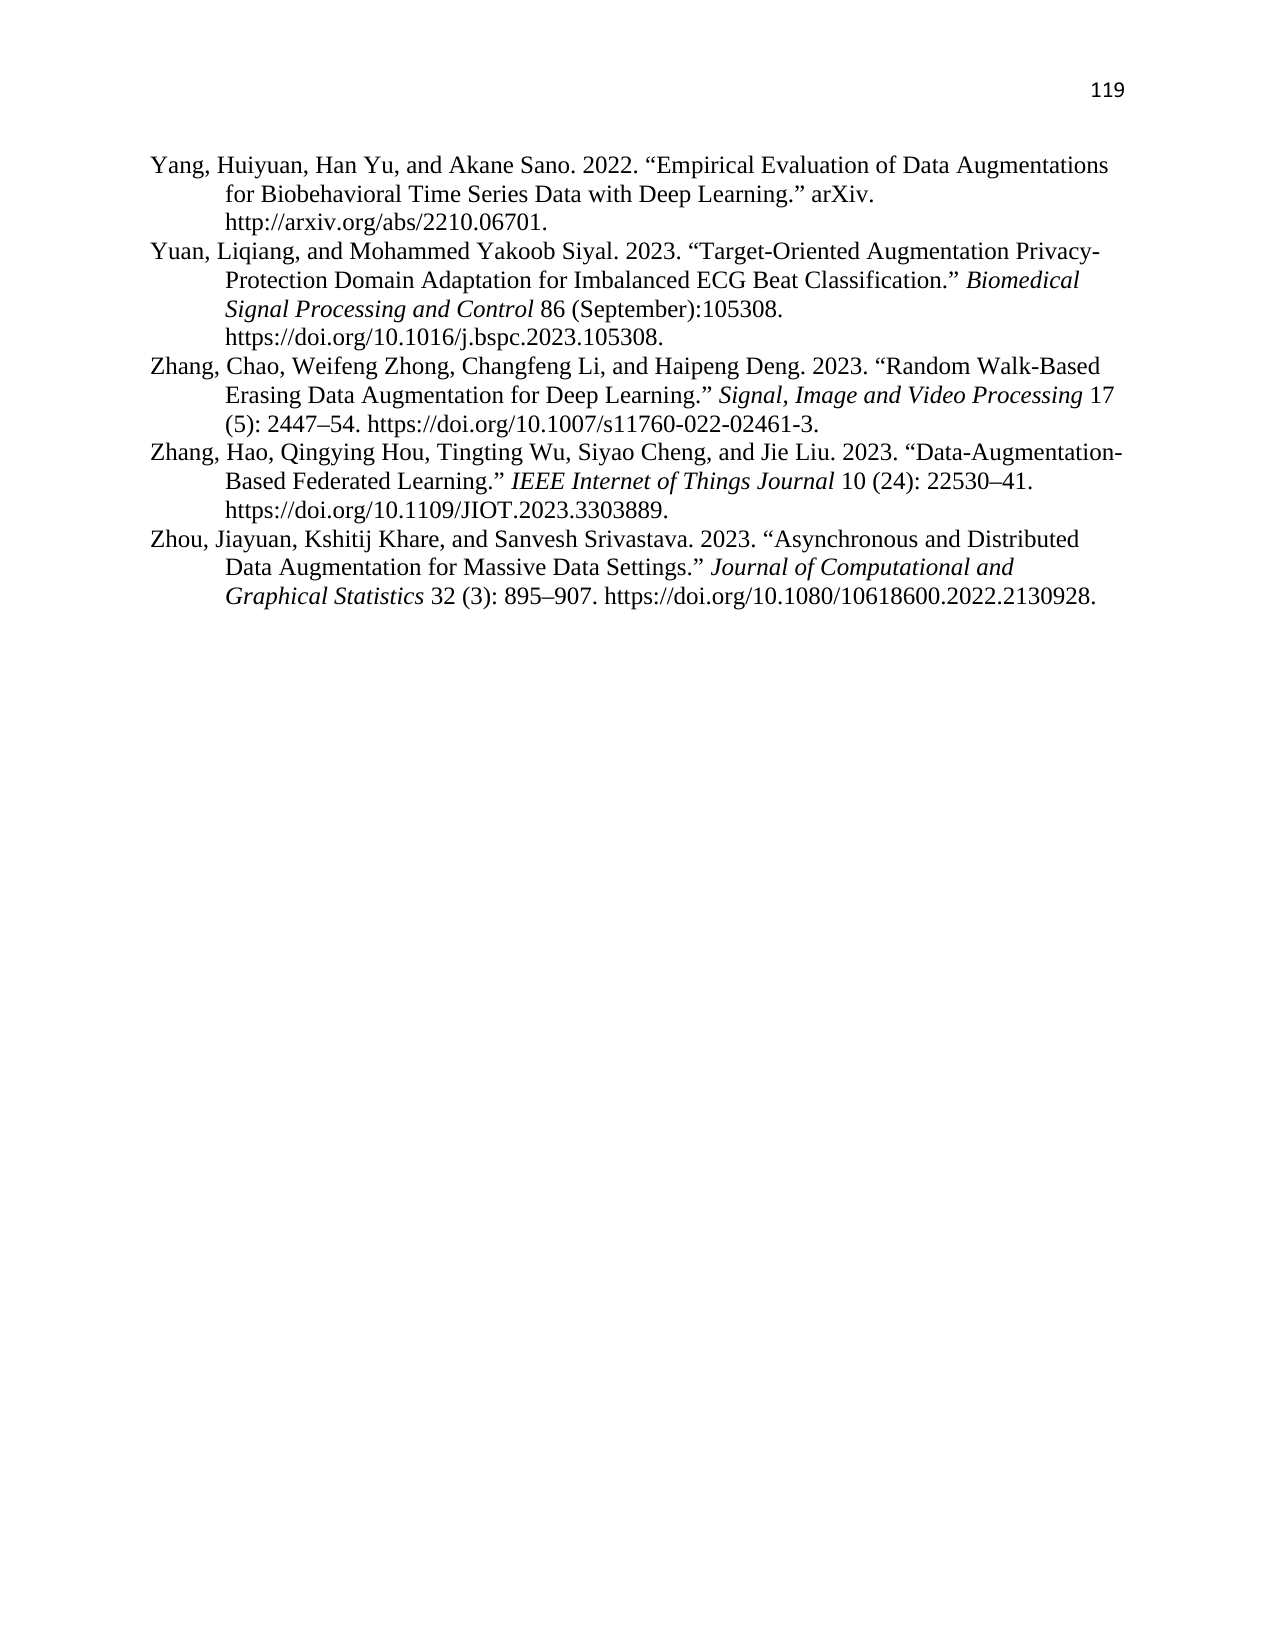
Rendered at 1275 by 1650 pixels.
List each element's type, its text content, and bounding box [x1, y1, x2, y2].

text Zhang, Chao, Weifeng Zhong, Changfeng Li, and Haipeng Deng. 2023. “Random Walk-Based Erasing Data Augmentation for Deep Learning.” Signal, Image and Video Processing 17 (5): 2447–54. https://doi.org/10.1007/s11760-022-02461-3. [150, 351, 1125, 437]
text Yang, Huiyuan, Han Yu, and Akane Sano. 2022. “Empirical Evaluation of Data Augmentations for Biobehavioral Time Series Data with Deep Learning.” arXiv. http://arxiv.org/abs/2210.06701. [150, 150, 1125, 236]
text Zhang, Hao, Qingying Hou, Tingting Wu, Siyao Cheng, and Jie Liu. 2023. “Data-Augmentation-Based Federated Learning.” IEEE Internet of Things Journal 10 (24): 22530–41. https://doi.org/10.1109/JIOT.2023.3303889. [150, 437, 1125, 524]
text Yuan, Liqiang, and Mohammed Yakoob Siyal. 2023. “Target-Oriented Augmentation Privacy-Protection Domain Adaptation for Imbalanced ECG Beat Classification.” Biomedical Signal Processing and Control 86 (September):105308. https://doi.org/10.1016/j.bspc.2023.105308. [150, 236, 1125, 351]
text Zhou, Jiayuan, Kshitij Khare, and Sanvesh Srivastava. 2023. “Asynchronous and Distributed Data Augmentation for Massive Data Settings.” Journal of Computational and Graphical Statistics 32 (3): 895–907. https://doi.org/10.1080/10618600.2022.2130928. [150, 524, 1125, 610]
